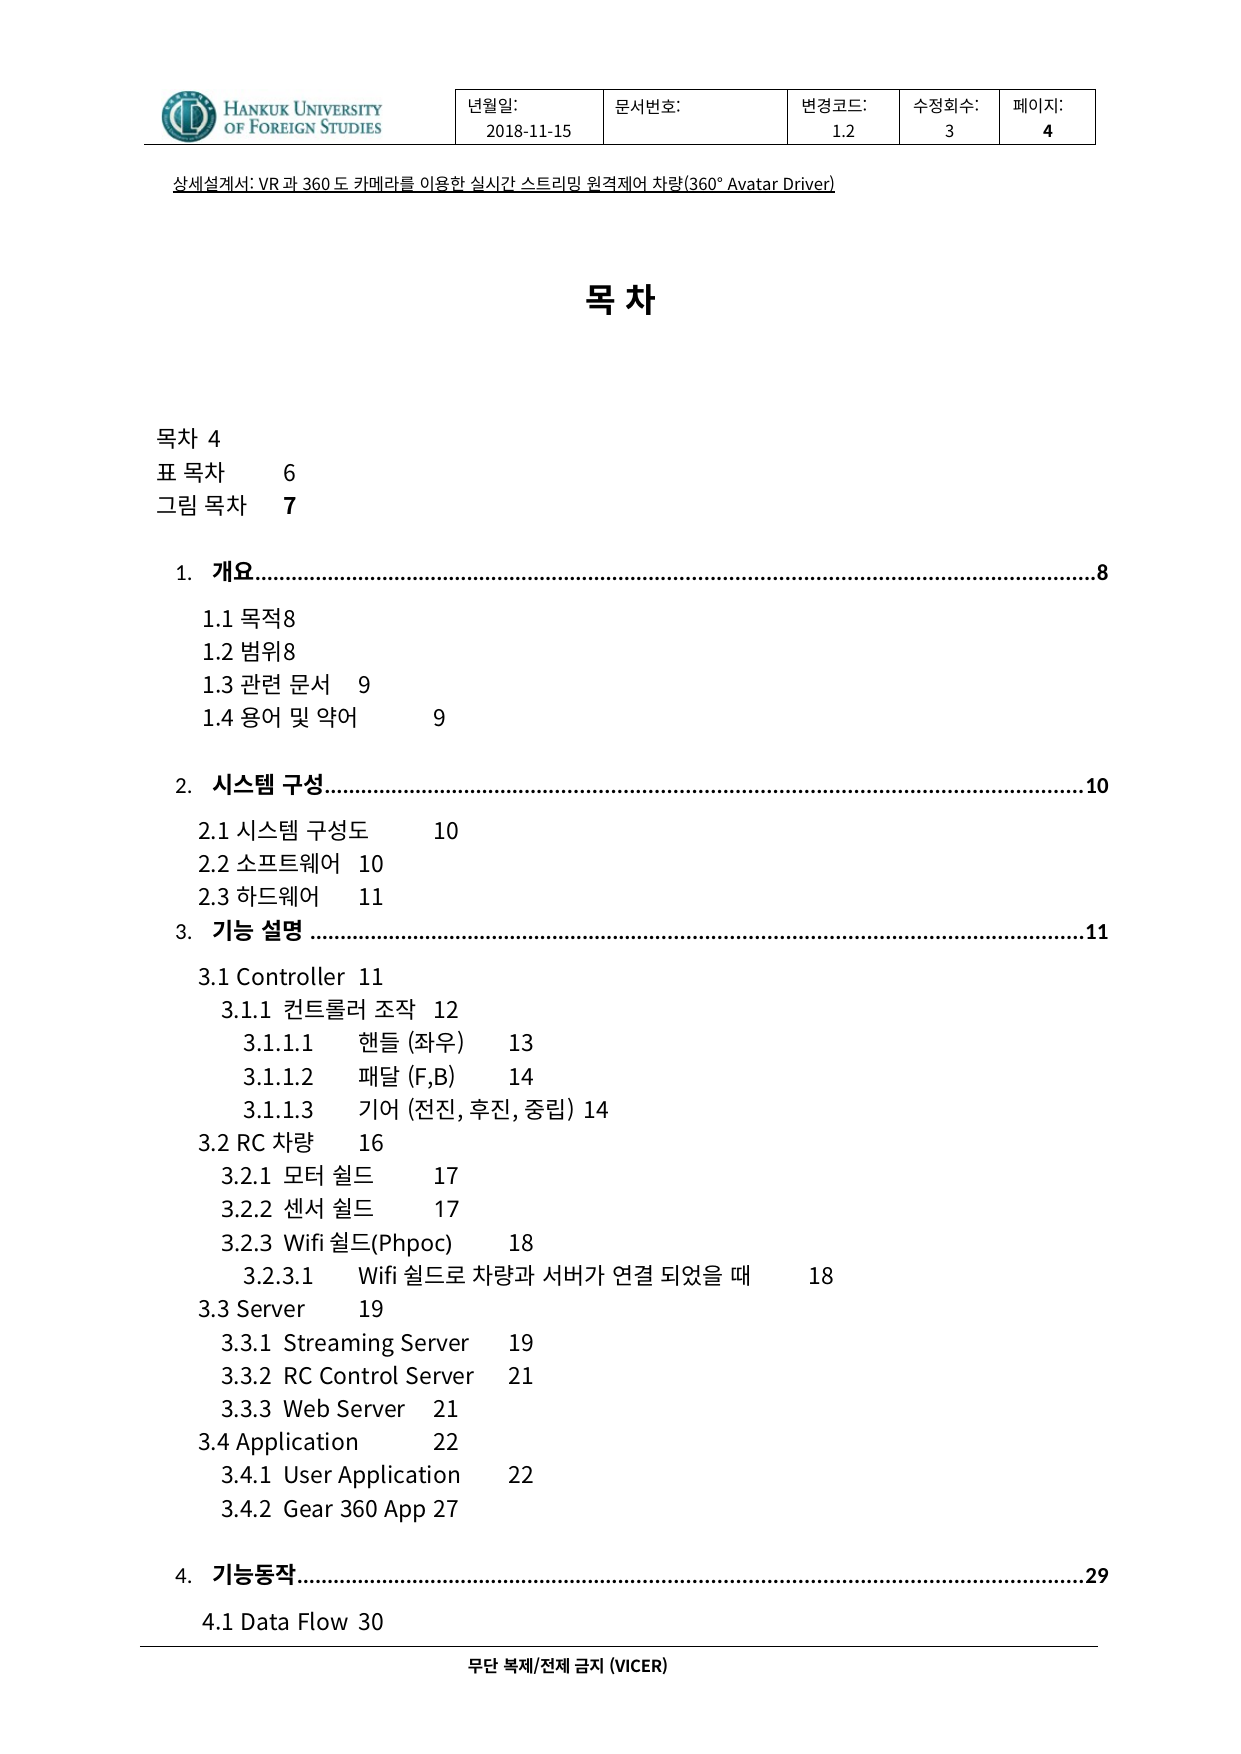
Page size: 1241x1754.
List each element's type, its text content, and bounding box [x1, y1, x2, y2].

text 목 차 [449, 273, 792, 322]
picture [161, 89, 383, 143]
